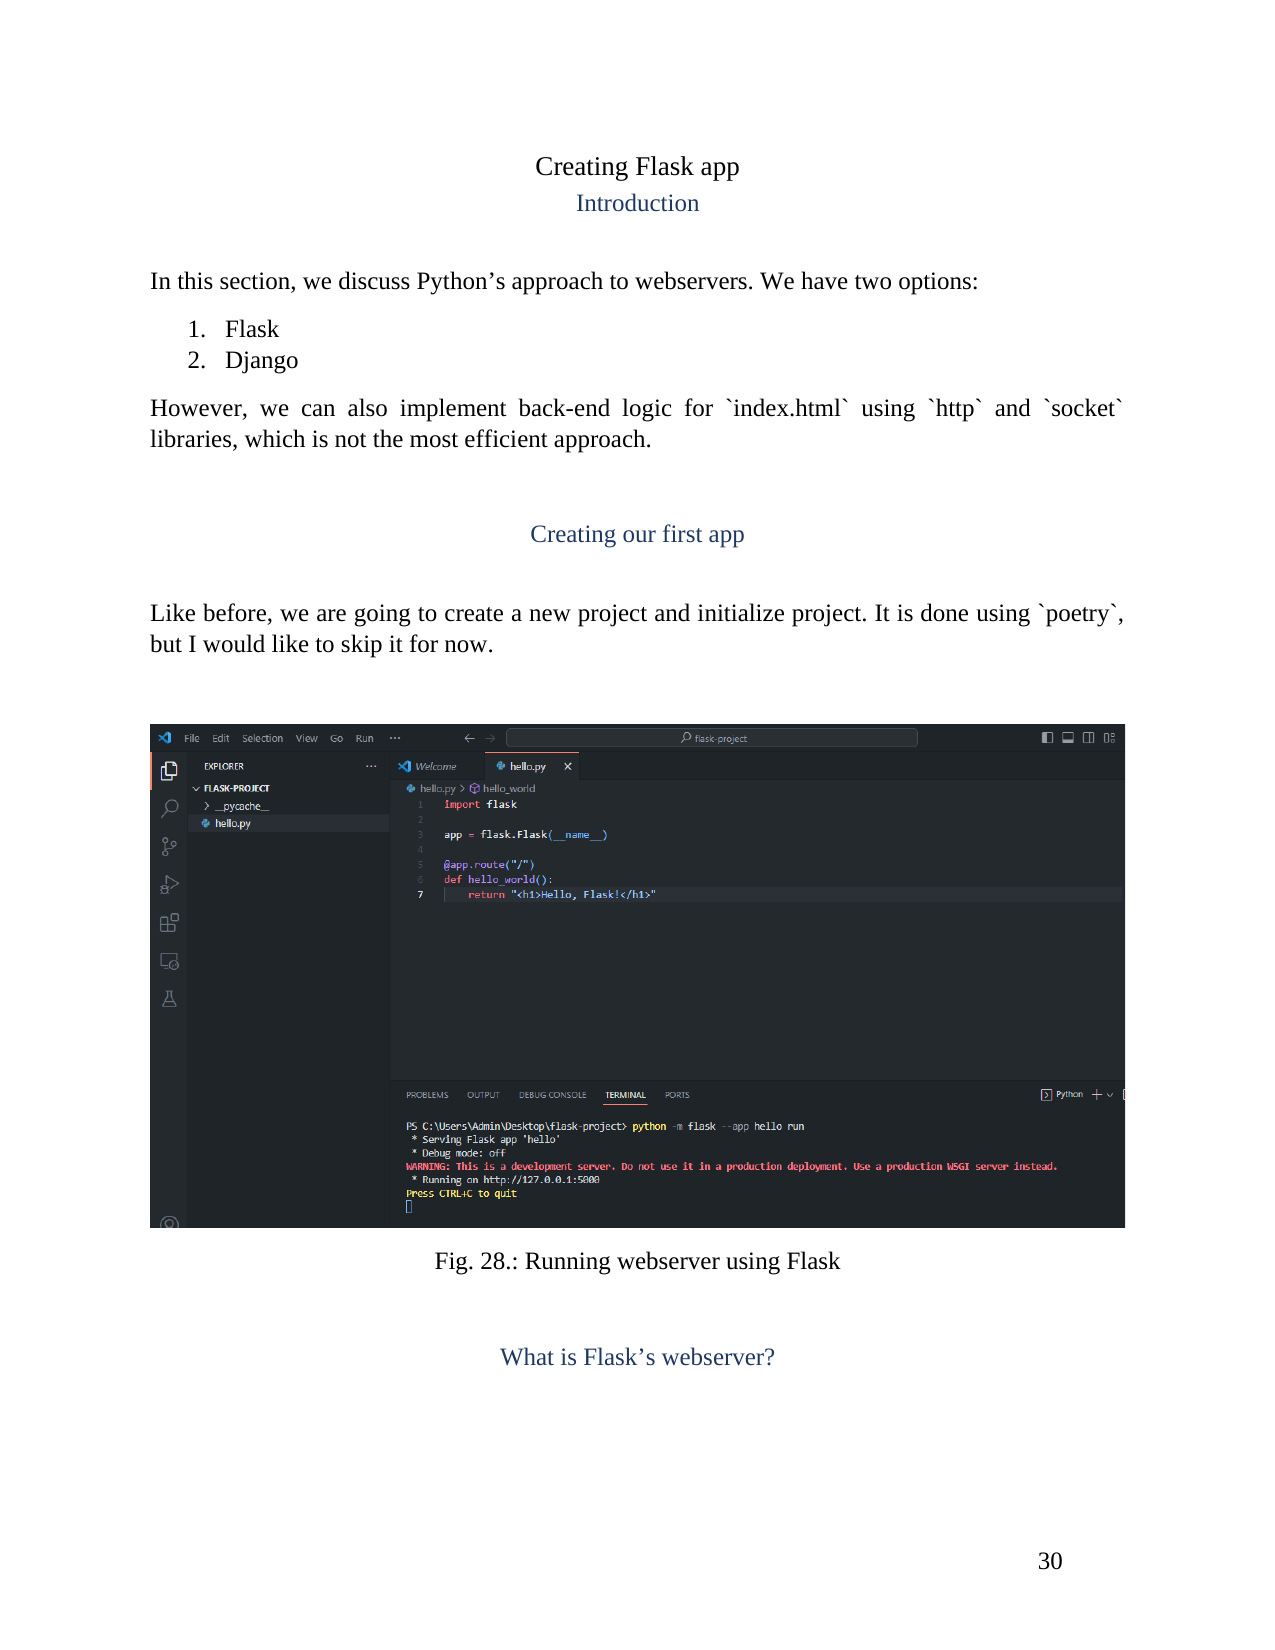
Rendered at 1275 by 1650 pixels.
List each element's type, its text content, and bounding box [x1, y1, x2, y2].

subtitle What is Flask’s webserver? [150, 1342, 1125, 1371]
text Like before, we are going to create a new project and initialize project. It is done using `poetry`, but I would like to skip it for now. [150, 598, 1125, 658]
subtitle Creating our first app [150, 519, 1125, 548]
subtitle Creating Flask app [150, 150, 1125, 181]
list Django [187, 345, 1125, 374]
text In this section, we discuss Python’s approach to webservers. We have two options: [150, 266, 1125, 295]
subtitle Introduction [150, 188, 1125, 216]
text However, we can also implement back-end logic for `index.html` using `http` and `socket` libraries, which is not the most efficient approach. [150, 393, 1125, 453]
list Flask [187, 314, 1125, 343]
text Fig. 28.: Running webserver using Flask [150, 1246, 1125, 1275]
picture [150, 724, 1125, 1228]
